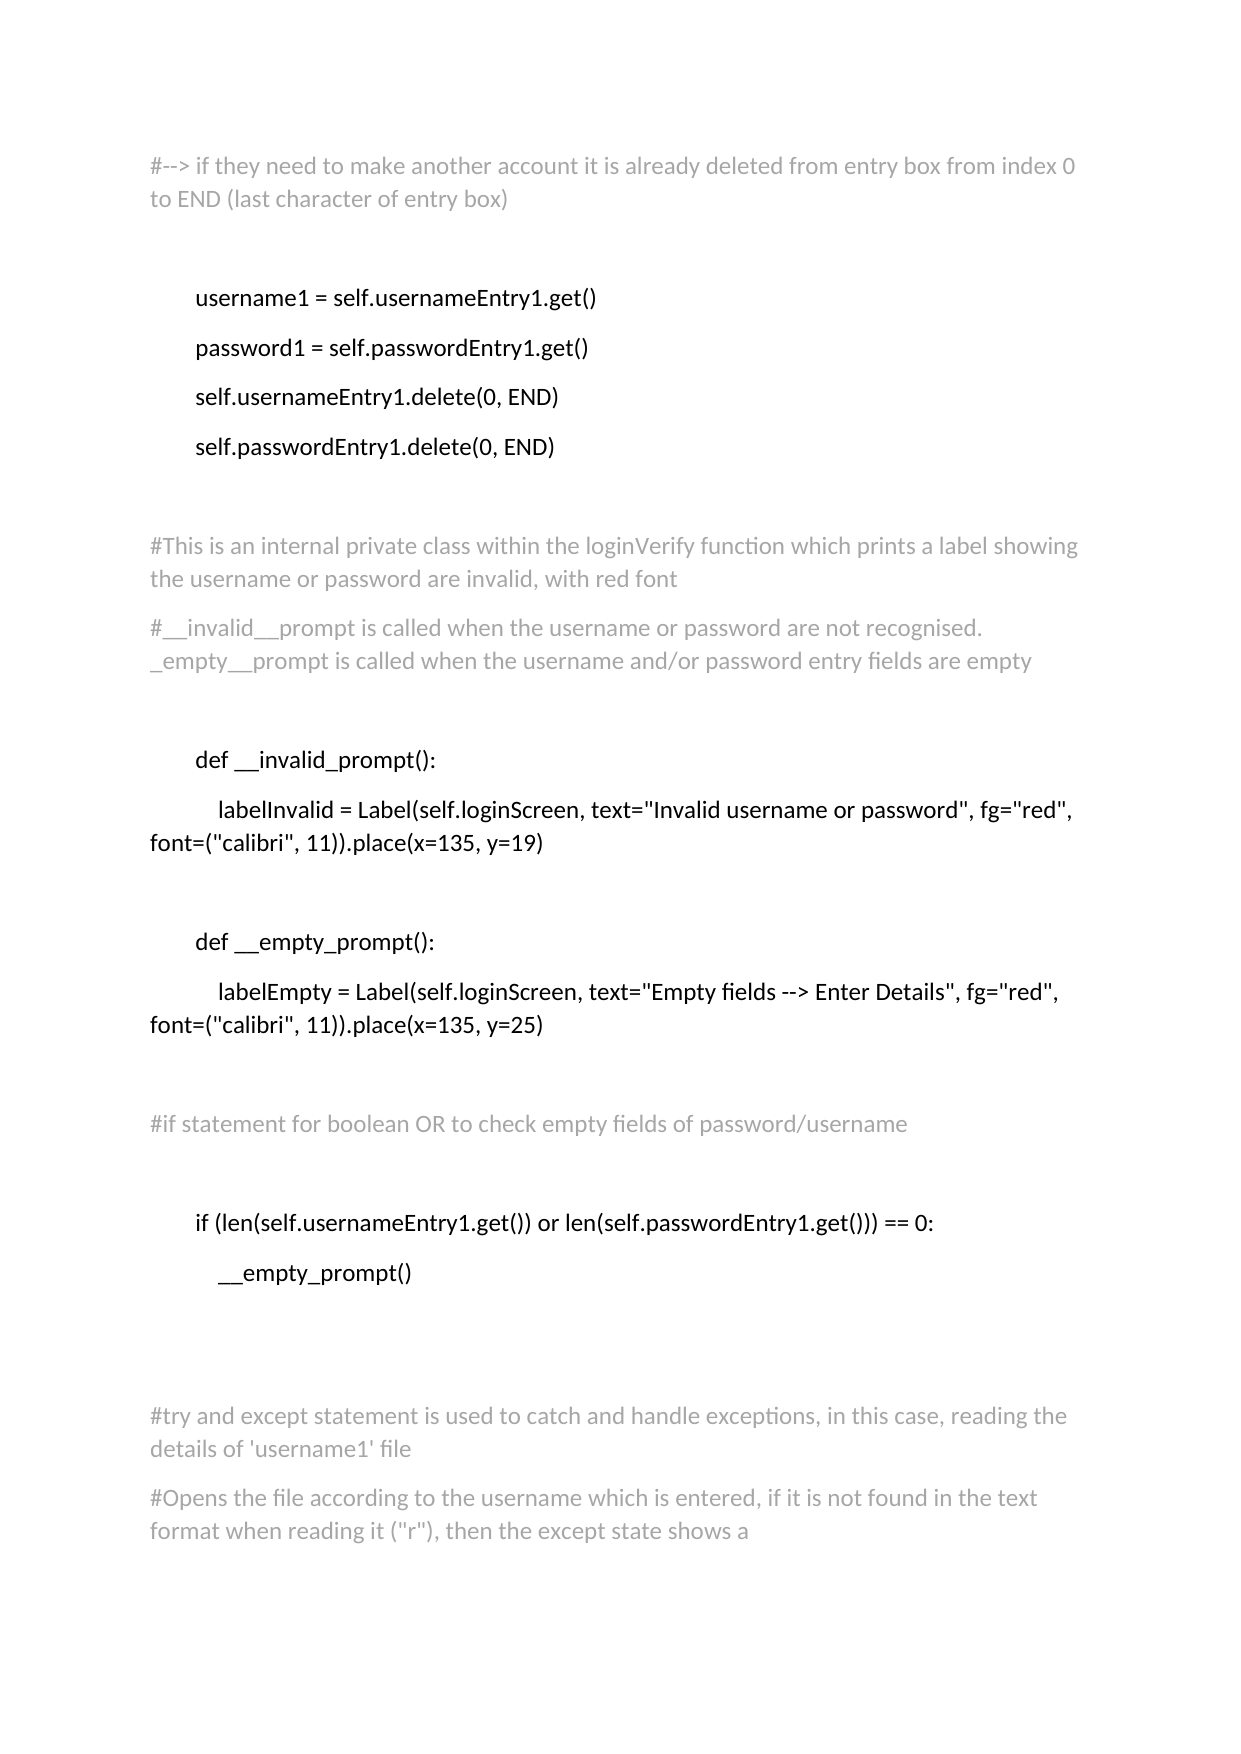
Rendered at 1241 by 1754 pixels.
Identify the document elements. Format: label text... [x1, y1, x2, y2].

text password1 = self.passwordEntry1.get() [150, 332, 1090, 362]
text labelEmpty = Label(self.loginScreen, text="Empty fields --> Enter Details", fg="red", font=("calibri", 11)).place(x=135, y=25) [150, 976, 1090, 1039]
text username1 = self.usernameEntry1.get() [150, 282, 1090, 313]
text def __empty_prompt(): [150, 926, 1090, 957]
text def __invalid_prompt(): [150, 744, 1090, 775]
text self.passwordEntry1.delete(0, END) [150, 431, 1090, 461]
text #try and except statement is used to catch and handle exceptions, in this case, reading the details of 'username1' file [150, 1400, 1090, 1463]
text #--> if they need to make another account it is already deleted from entry box from index 0 to END (last character of entry box) [150, 150, 1090, 213]
text #if statement for boolean OR to check empty fields of password/username [150, 1108, 1090, 1138]
text #This is an internal private class within the loginVerify function which prints a label showing the username or password are invalid, with red font [150, 530, 1090, 593]
text labelInvalid = Label(self.loginScreen, text="Invalid username or password", fg="red", font=("calibri", 11)).place(x=135, y=19) [150, 794, 1090, 858]
text __empty_prompt() [150, 1257, 1090, 1287]
text if (len(self.usernameEntry1.get()) or len(self.passwordEntry1.get())) == 0: [150, 1207, 1090, 1238]
text self.usernameEntry1.delete(0, END) [150, 381, 1090, 412]
text #__invalid__prompt is called when the username or password are not recognised. _empty__prompt is called when the username and/or password entry fields are empty [150, 612, 1090, 676]
text #Opens the file according to the username which is entered, if it is not found in the text format when reading it ("r"), then the except state shows a [150, 1482, 1090, 1546]
